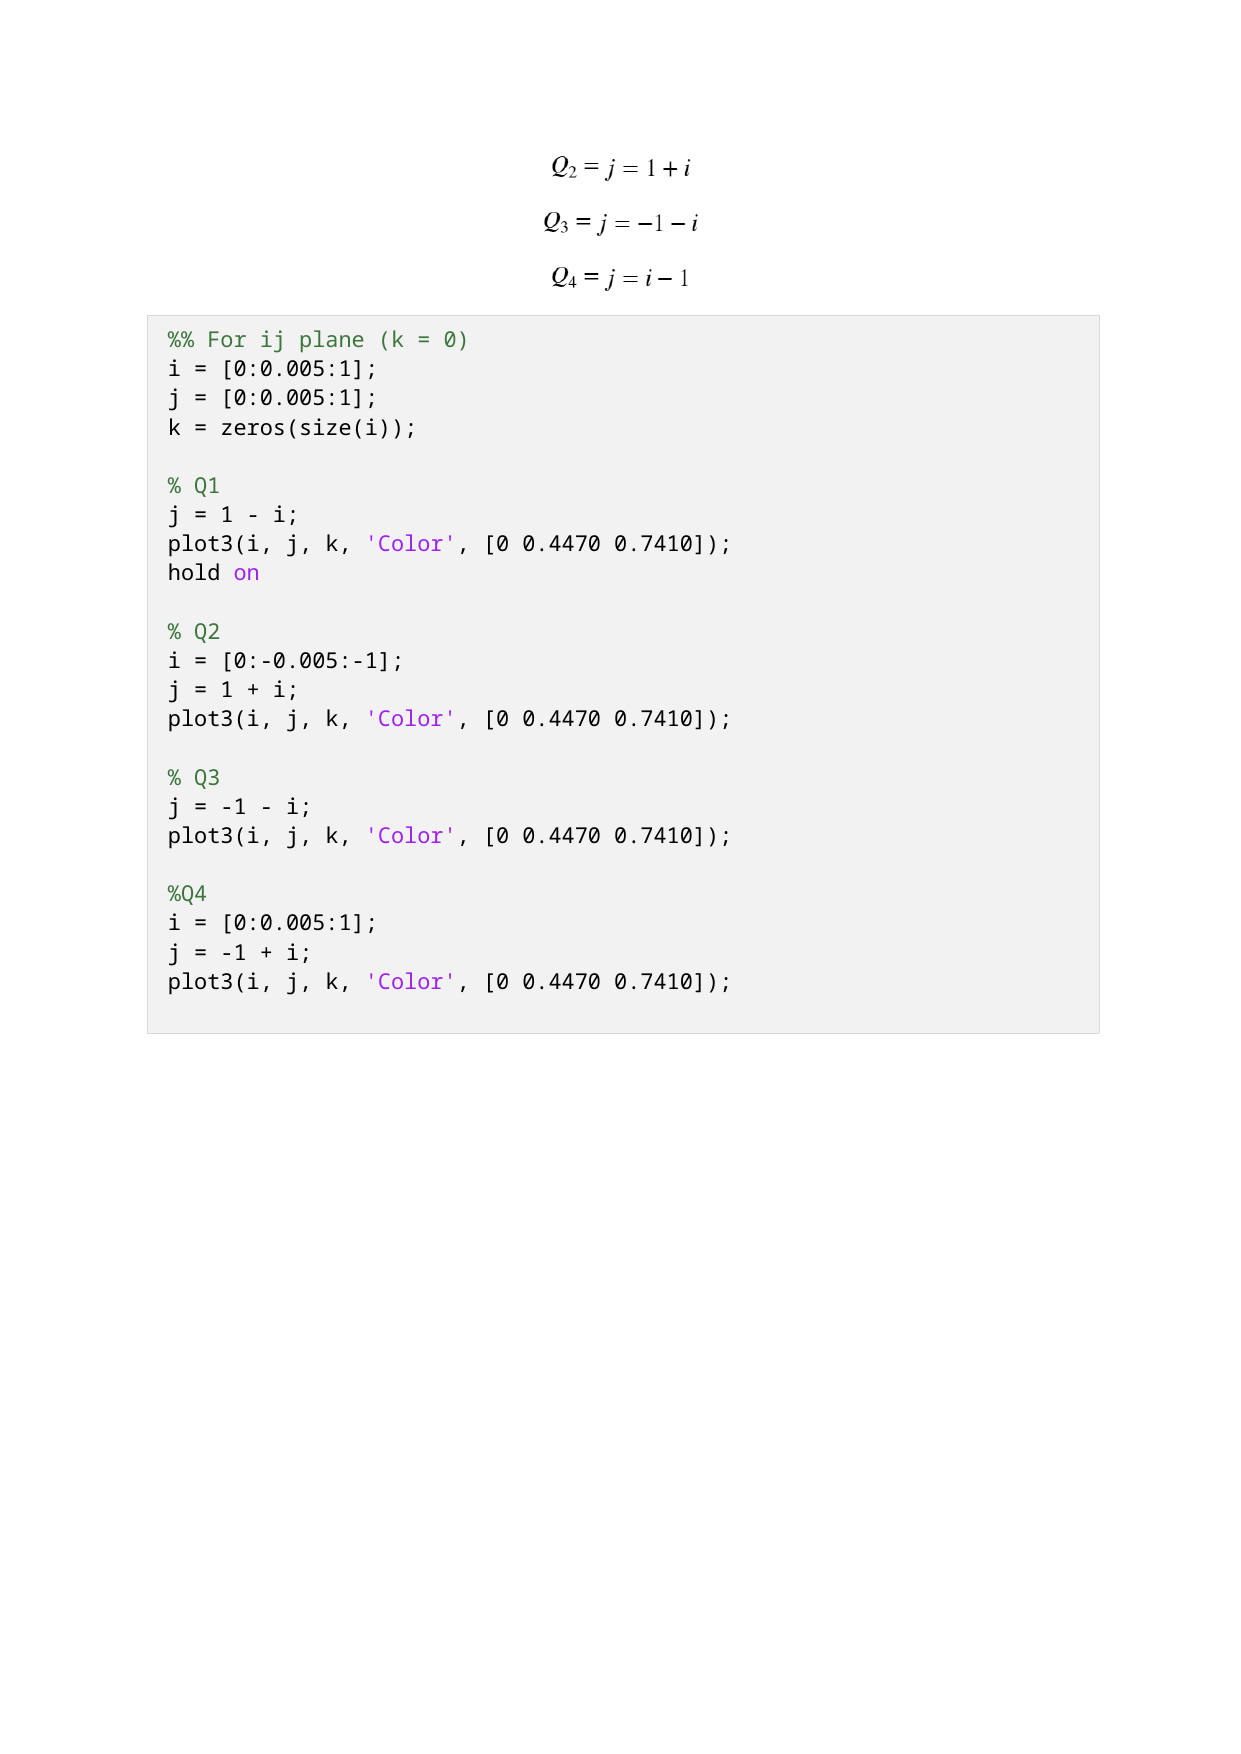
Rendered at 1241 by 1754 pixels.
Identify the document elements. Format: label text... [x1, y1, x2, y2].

text i = [0:-0.005:-1]; [148, 636, 1099, 665]
text hold on [148, 549, 1099, 578]
text % Q2 [148, 607, 1099, 636]
text %Q4 [148, 869, 1099, 899]
text plot3(i, j, k, 'Color', [0 0.4470 0.7410]); [148, 811, 1099, 840]
text i = [0:0.005:1]; [148, 899, 1099, 928]
text plot3(i, j, k, 'Color', [0 0.4470 0.7410]); [148, 519, 1099, 549]
text j = 1 + i; [148, 665, 1099, 694]
text j = [0:0.005:1]; [148, 374, 1099, 403]
text j = -1 + i; [148, 928, 1099, 957]
text k = zeros(size(i)); [148, 403, 1099, 432]
text plot3(i, j, k, 'Color', [0 0.4470 0.7410]); [148, 694, 1099, 724]
picture [548, 150, 692, 182]
picture [548, 260, 692, 292]
text i = [0:0.005:1]; [148, 344, 1099, 374]
text plot3(i, j, k, 'Color', [0 0.4470 0.7410]); [148, 957, 1099, 986]
text % Q1 [148, 461, 1099, 490]
text % Q3 [148, 753, 1099, 782]
text j = -1 - i; [148, 782, 1099, 811]
text j = 1 - i; [148, 490, 1099, 519]
picture [540, 205, 700, 237]
text %% For ij plane (k = 0) [148, 316, 1099, 344]
